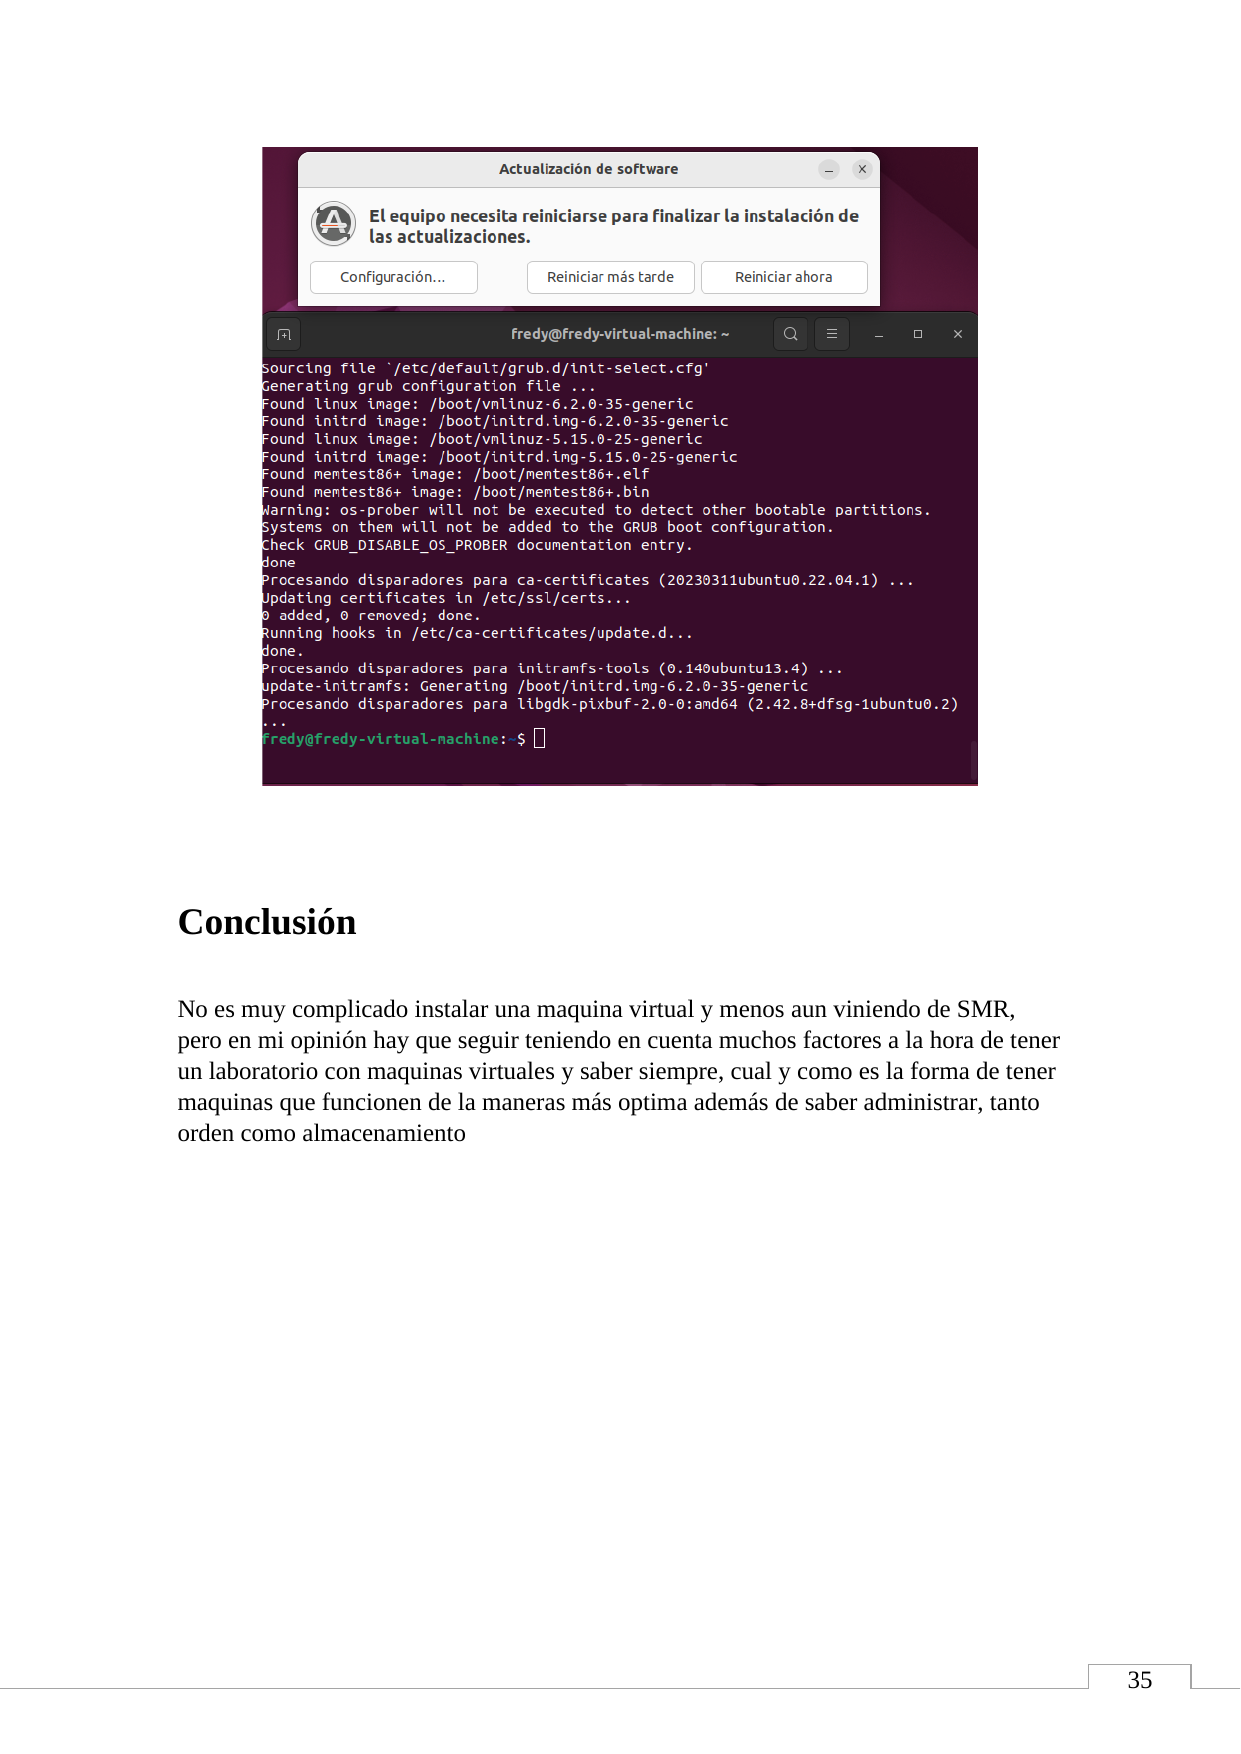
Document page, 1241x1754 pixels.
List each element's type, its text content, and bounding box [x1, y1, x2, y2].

text No es muy complicado instalar una maquina virtual y menos aun viniendo de SMR, pero en mi opinión hay que seguir teniendo en cuenta muchos factores a la hora de tener un laboratorio con maquinas virtuales y saber siempre, cual y como es la forma de tener maquinas que funcionen de la maneras más optima además de saber administrar, tanto orden como almacenamiento [177, 994, 1063, 1147]
subtitle Conclusión [177, 899, 1063, 943]
picture [262, 147, 978, 786]
